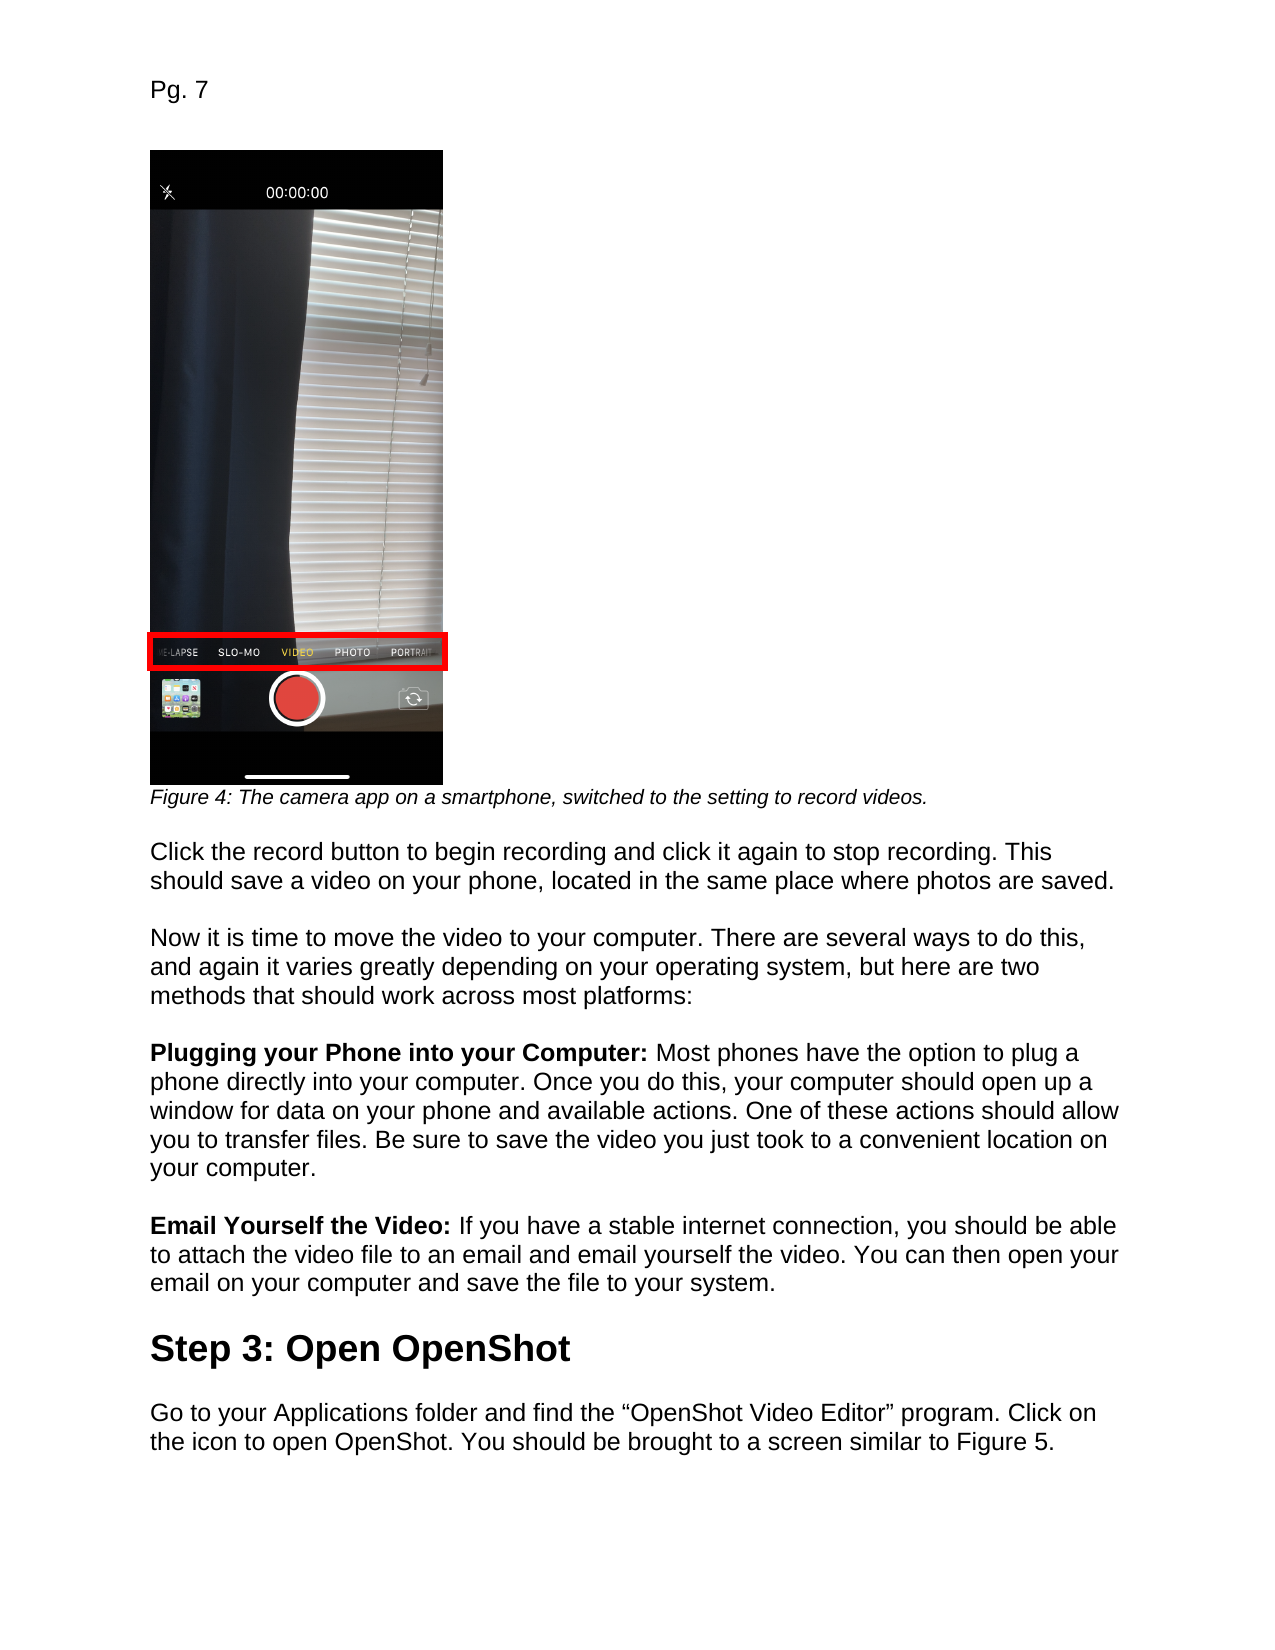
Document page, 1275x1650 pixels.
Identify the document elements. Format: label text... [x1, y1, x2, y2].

text Figure 4: The camera app on a smartphone, switched to the setting to record videos. [150, 784, 1125, 808]
picture [153, 638, 442, 665]
text Go to your Applications folder and find the “OpenShot Video Editor” program. Click on the icon to open OpenShot. You should be brought to a screen similar to Figure 5. [150, 1398, 1125, 1455]
picture [150, 671, 443, 785]
text Step 3: Open OpenShot [150, 1326, 1125, 1369]
text Now it is time to move the video to your computer. There are several ways to do this, and again it varies greatly depending on your operating system, but here are two methods that should work across most platforms: [150, 923, 1125, 1010]
text Click the record button to begin recording and click it again to stop recording. This should save a video on your phone, located in the same place where photos are saved. [150, 837, 1125, 895]
text Email Yourself the Video: If you have a stable internet connection, you should be able to attach the video file to an email and email yourself the video. You can then open your email on your computer and save the file to your system. [150, 1211, 1125, 1297]
picture [150, 150, 443, 632]
text Plugging your Phone into your Computer: Most phones have the option to plug a phone directly into your computer. Once you do this, your computer should open up a window for data on your phone and available actions. One of these actions should allow you to transfer files. Be sure to save the video you just took to a convenient location on your computer. [150, 1038, 1125, 1182]
